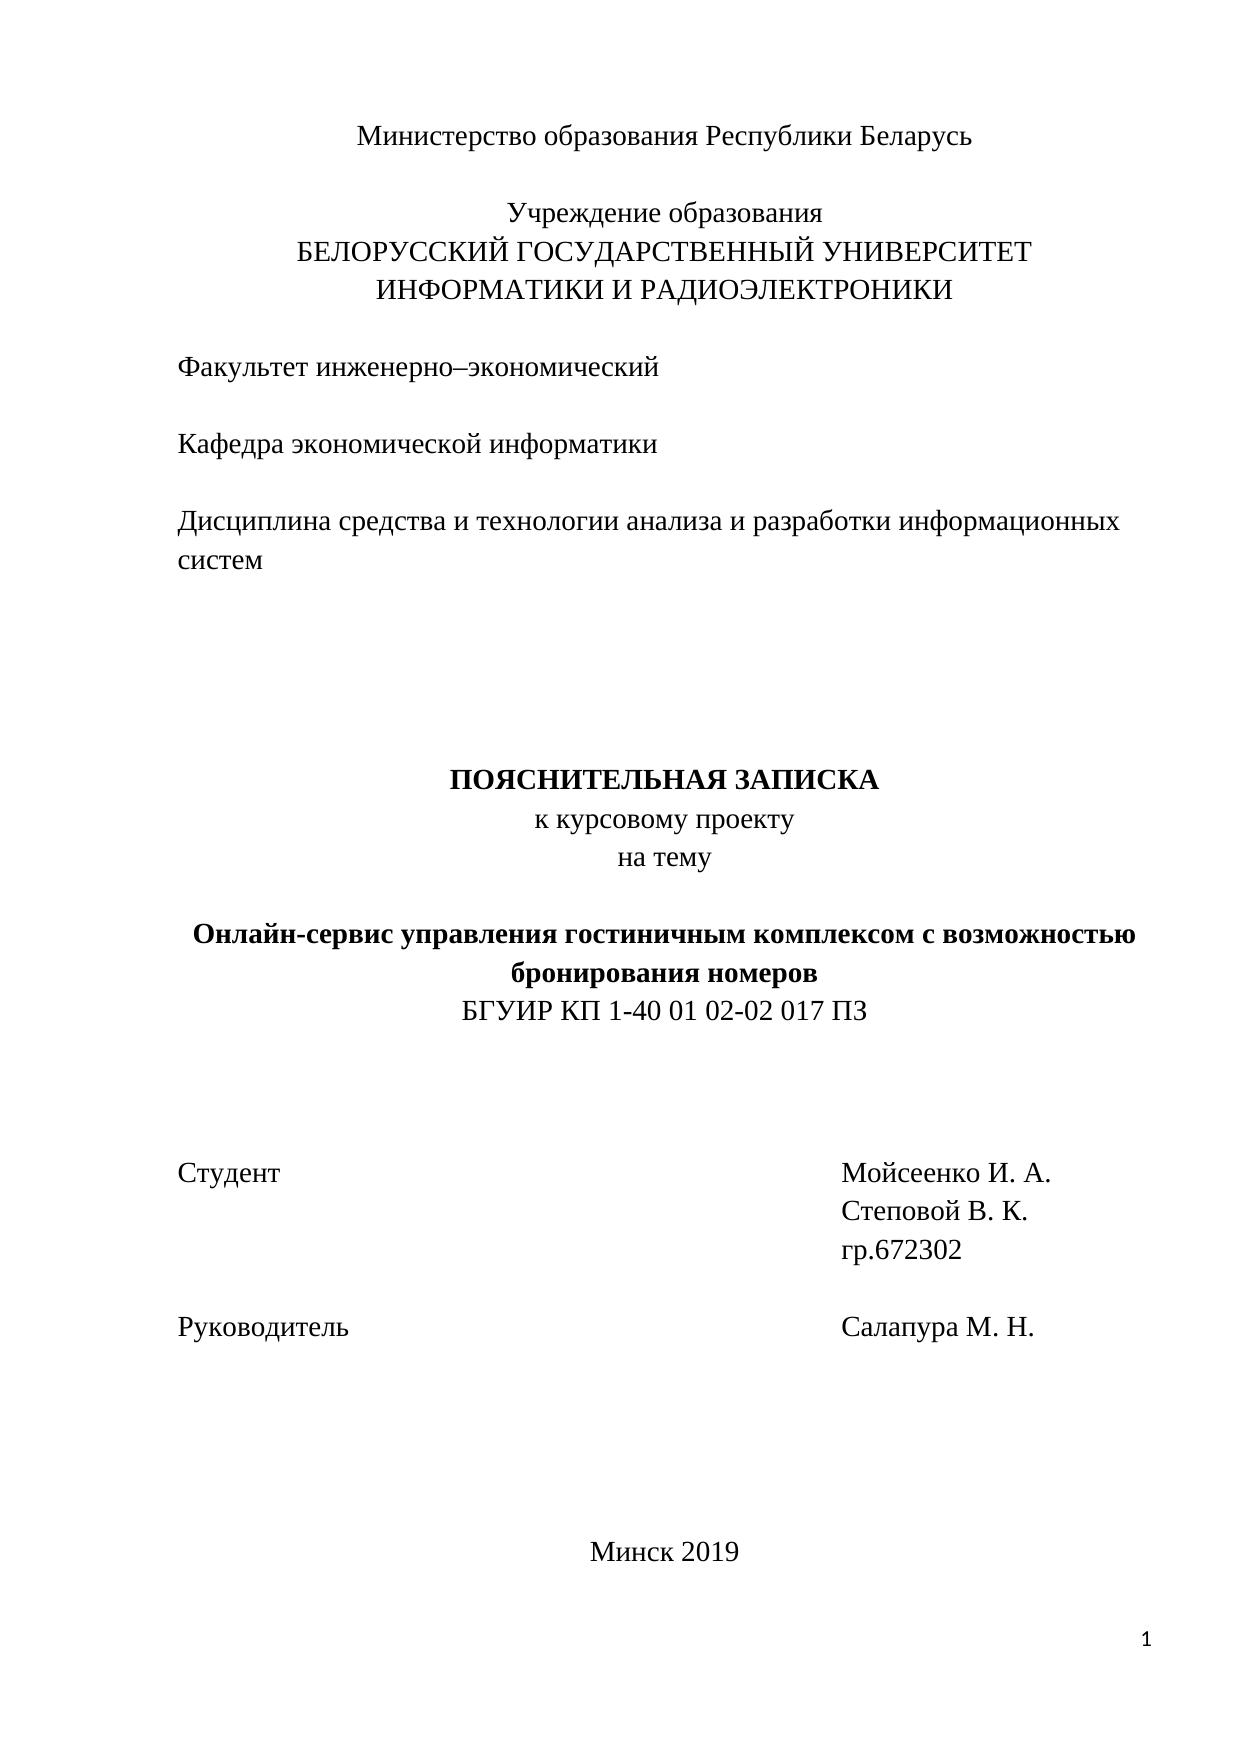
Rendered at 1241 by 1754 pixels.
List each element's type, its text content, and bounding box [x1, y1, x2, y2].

text ПОЯСНИТЕЛЬНАЯ ЗАПИСКА [177, 762, 1152, 796]
text Руководитель Салапура М. Н. [177, 1309, 1152, 1343]
text Минск 2019 [177, 1534, 1152, 1567]
text Онлайн-сервис управления гостиничным комплексом с возможностью бронирования номеров [177, 916, 1152, 988]
text гр.672302 [177, 1232, 1152, 1266]
text Дисциплина средства и технологии анализа и разработки информационных систем [177, 503, 1152, 576]
text к курсовому проекту [177, 801, 1152, 834]
text Кафедра экономической информатики [177, 426, 1152, 460]
text Министерство образования Республики Беларусь [177, 118, 1152, 152]
text БГУИР КП 1-40 01 02-02 017 ПЗ [177, 993, 1152, 1027]
text Студент Мойсеенко И. А. [177, 1155, 1152, 1188]
text Степовой В. К. [177, 1193, 1152, 1227]
text Учреждение образования [177, 195, 1152, 229]
text Факультет инженерно–экономический [177, 349, 1152, 383]
text БЕЛОРУССКИЙ ГОСУДАРСТВЕННЫЙ УНИВЕРСИТЕТ [177, 234, 1152, 267]
text на тему [177, 839, 1152, 873]
text ИНФОРМАТИКИ И РАДИОЭЛЕКТРОНИКИ [177, 272, 1152, 306]
